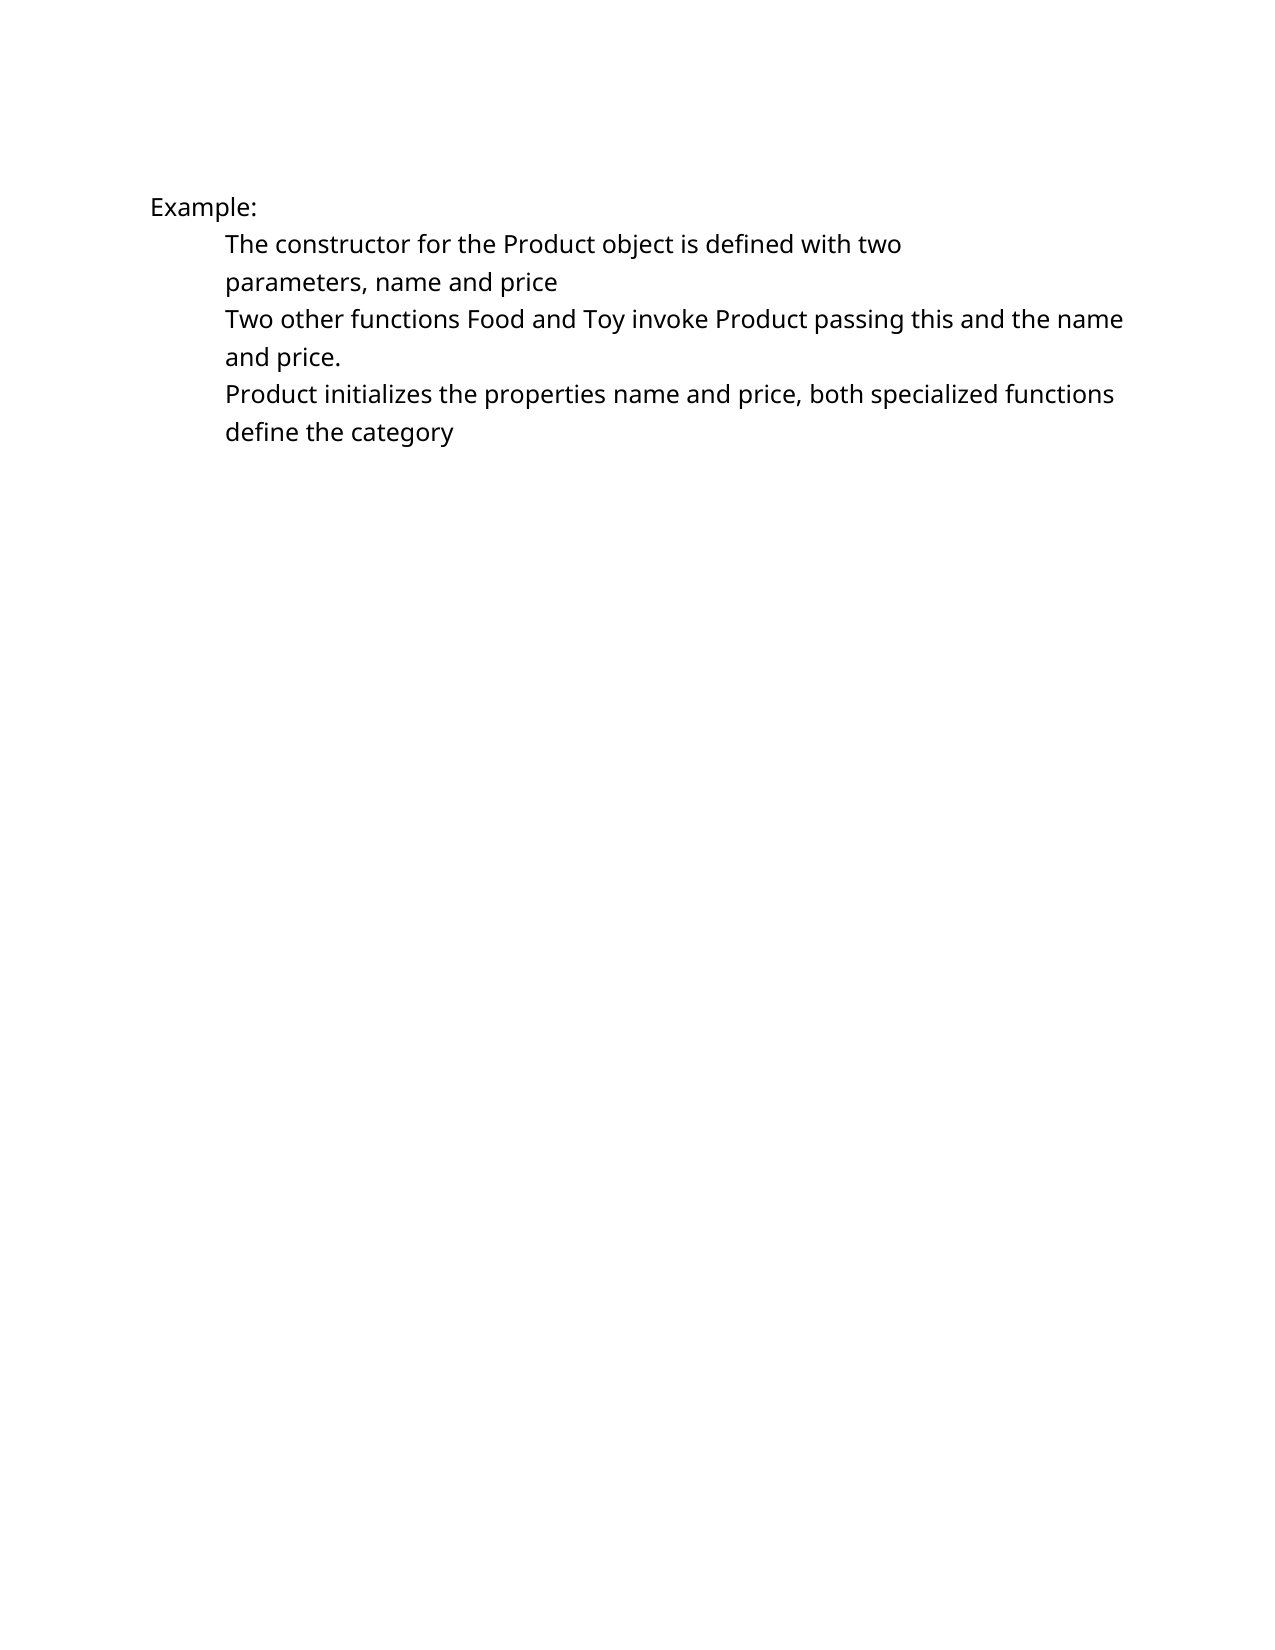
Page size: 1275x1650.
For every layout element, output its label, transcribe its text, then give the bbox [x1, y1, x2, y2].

text The constructor for the Product object is defined with two parameters, name and price [225, 225, 1125, 300]
list Product initializes the properties name and price, both specialized functions define the category [225, 375, 1125, 450]
list Example: [150, 187, 1125, 225]
list Two other functions Food and Toy invoke Product passing this and the name and price. [225, 300, 1125, 375]
